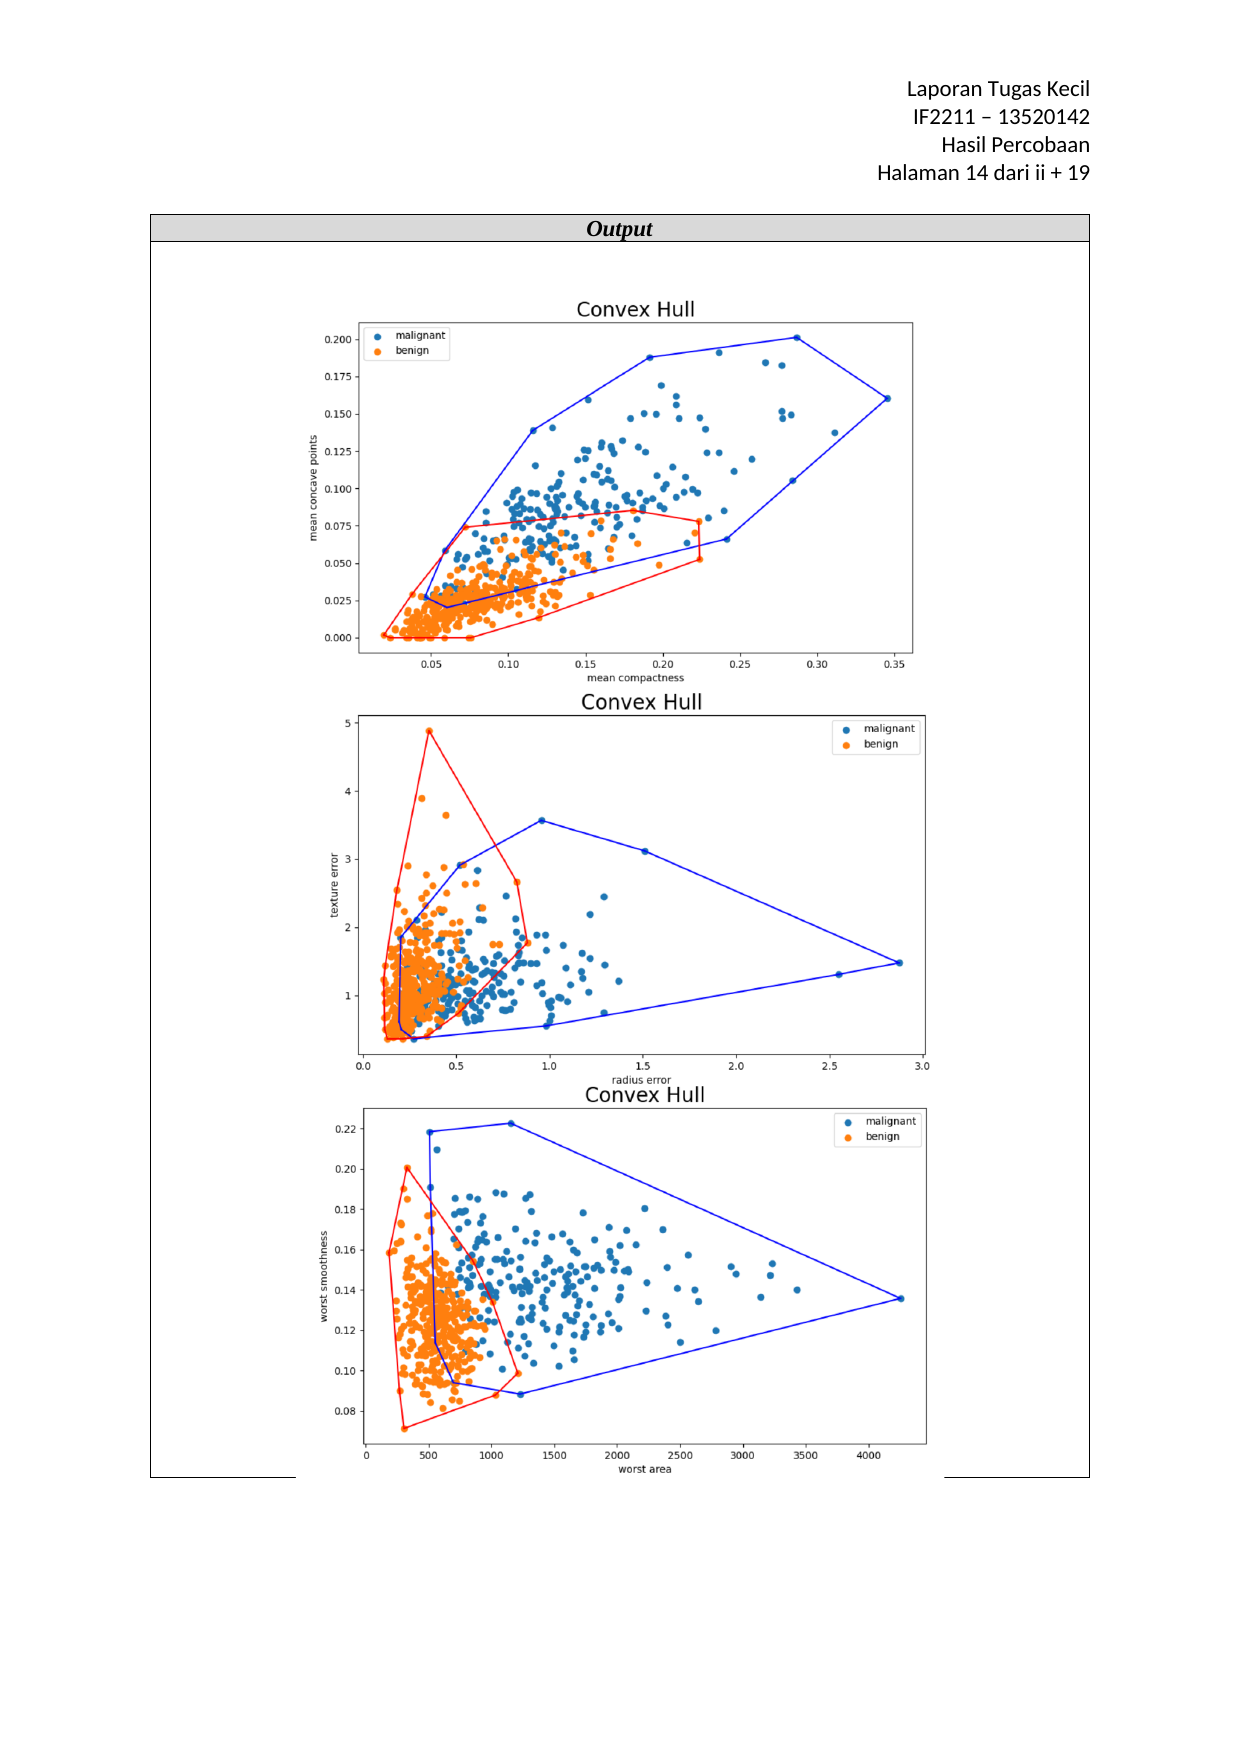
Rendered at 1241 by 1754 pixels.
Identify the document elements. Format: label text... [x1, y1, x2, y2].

picture [293, 295, 947, 1478]
table_cell [151, 242, 1089, 1477]
table_cell Output [151, 215, 1089, 241]
